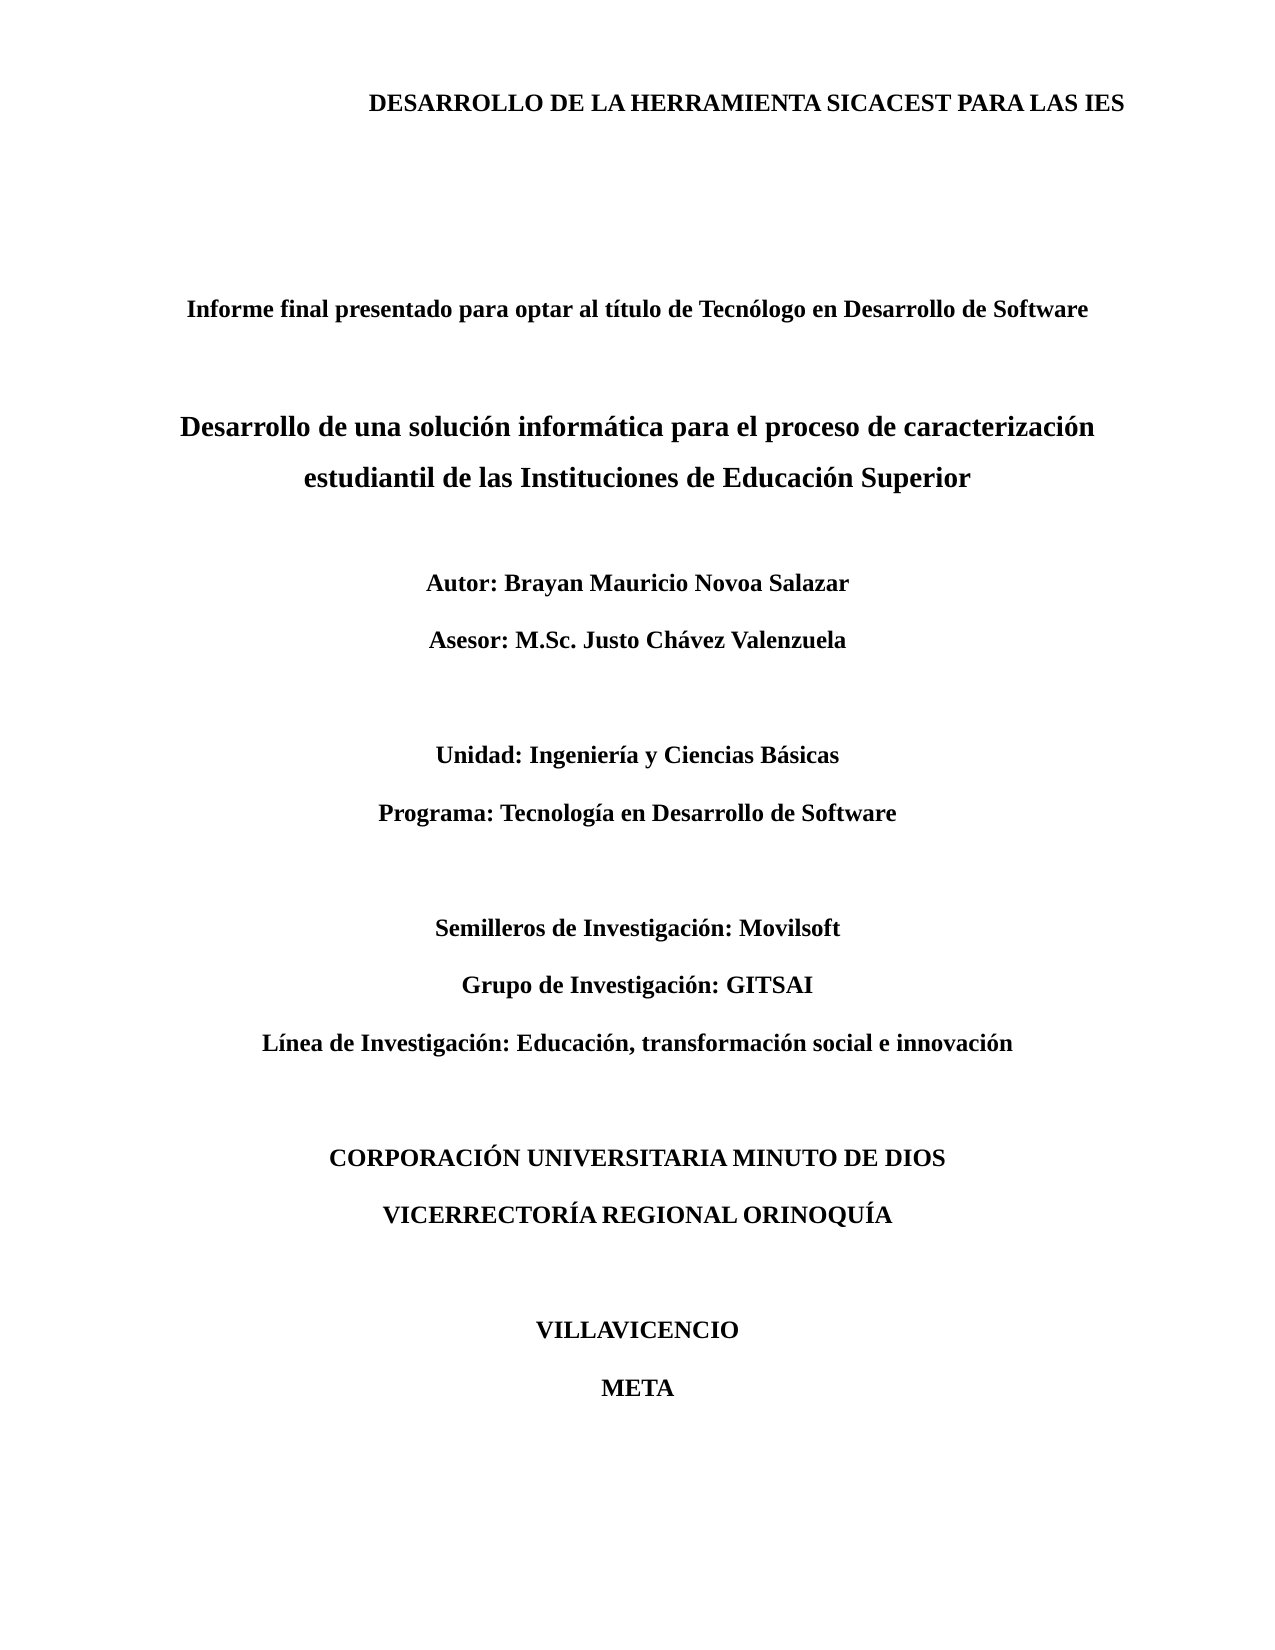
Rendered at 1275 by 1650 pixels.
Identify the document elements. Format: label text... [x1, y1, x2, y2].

text Asesor: M.Sc. Justo Chávez Valenzuela [150, 625, 1125, 654]
text Unidad: Ingeniería y Ciencias Básicas [150, 740, 1125, 769]
text META [150, 1373, 1125, 1401]
text Programa: Tecnología en Desarrollo de Software [150, 798, 1125, 826]
text Grupo de Investigación: GITSAI [150, 970, 1125, 999]
text VICERRECTORÍA REGIONAL ORINOQUÍA [150, 1200, 1125, 1229]
text CORPORACIÓN UNIVERSITARIA MINUTO DE DIOS [150, 1143, 1125, 1171]
text Línea de Investigación: Educación, transformación social e innovación [150, 1028, 1125, 1056]
text VILLAVICENCIO [150, 1315, 1125, 1344]
text Semilleros de Investigación: Movilsoft [150, 913, 1125, 941]
text Autor: Brayan Mauricio Novoa Salazar [150, 568, 1125, 596]
text Desarrollo de una solución informática para el proceso de caracterización estudiantil de las Instituciones de Educación Superior [150, 409, 1125, 493]
text Informe final presentado para optar al título de Tecnólogo en Desarrollo de Software [150, 294, 1125, 323]
